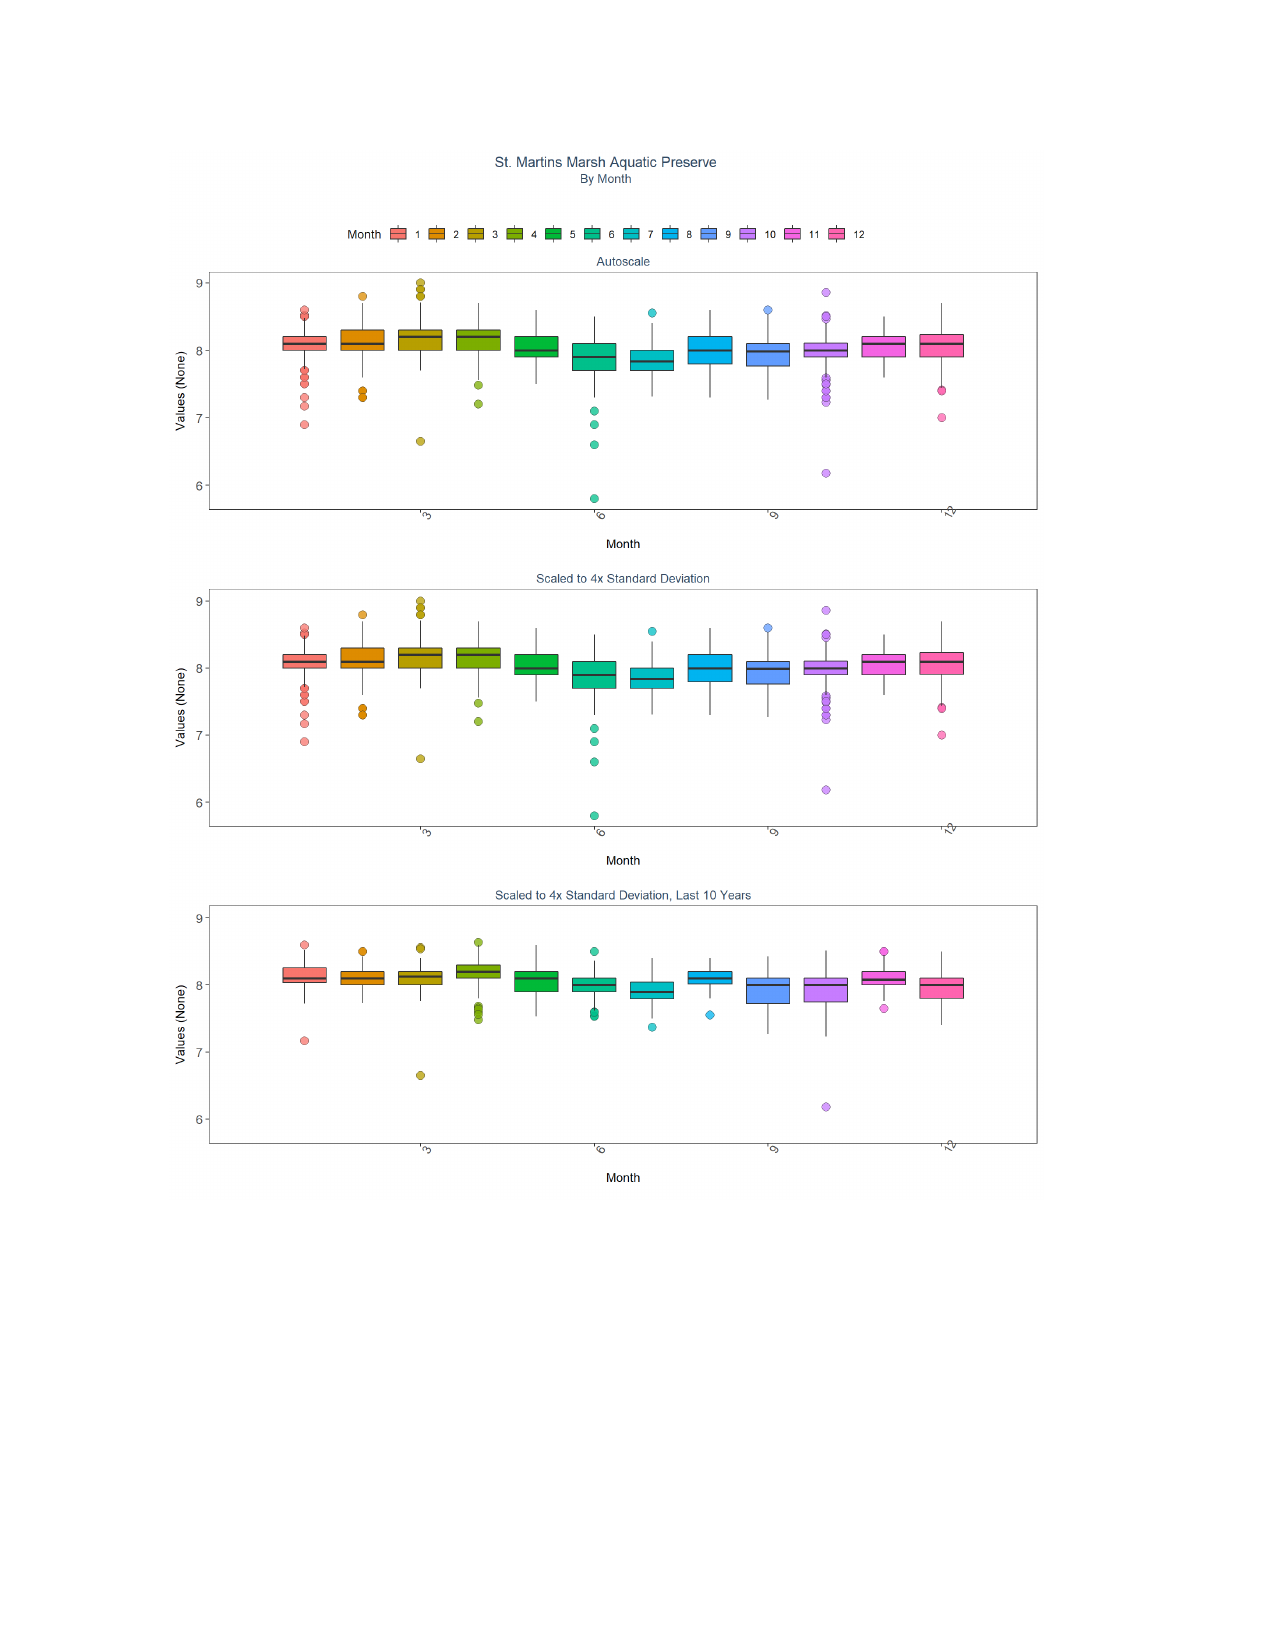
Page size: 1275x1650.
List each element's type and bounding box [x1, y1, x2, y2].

picture [168, 150, 1044, 1200]
